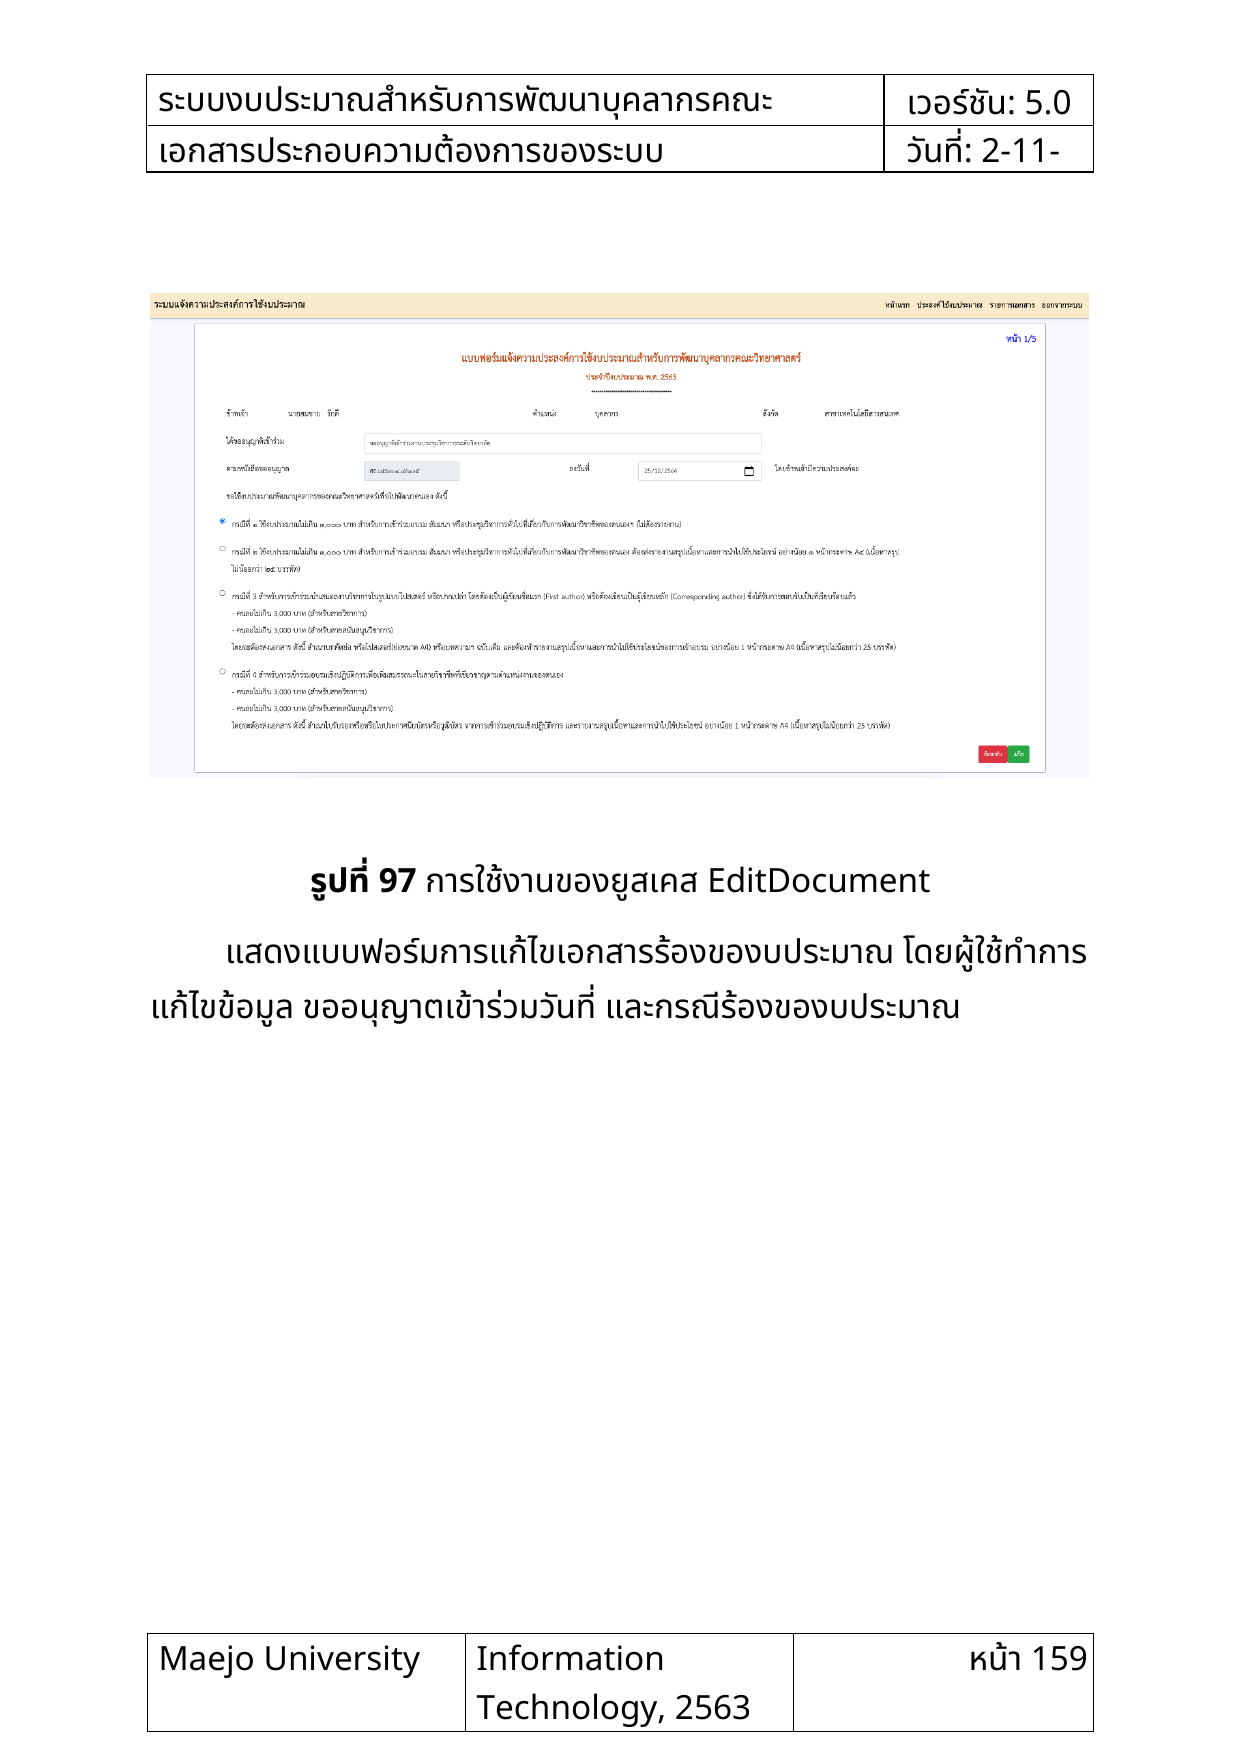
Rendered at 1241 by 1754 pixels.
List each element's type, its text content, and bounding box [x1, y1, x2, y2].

text แสดงแบบฟอร์มการแก้ไขเอกสารร้องของบประมาณ โดยผู้ใช้ทําการแก้ไขข้อมูล ขออนุญาตเข้าร่วมวันที่ และกรณีร้องของบประมาณ [150, 928, 1090, 1033]
picture [150, 293, 1090, 778]
text รูปที่ 97 การใช้งานของยูสเคส EditDocument [150, 857, 1090, 908]
